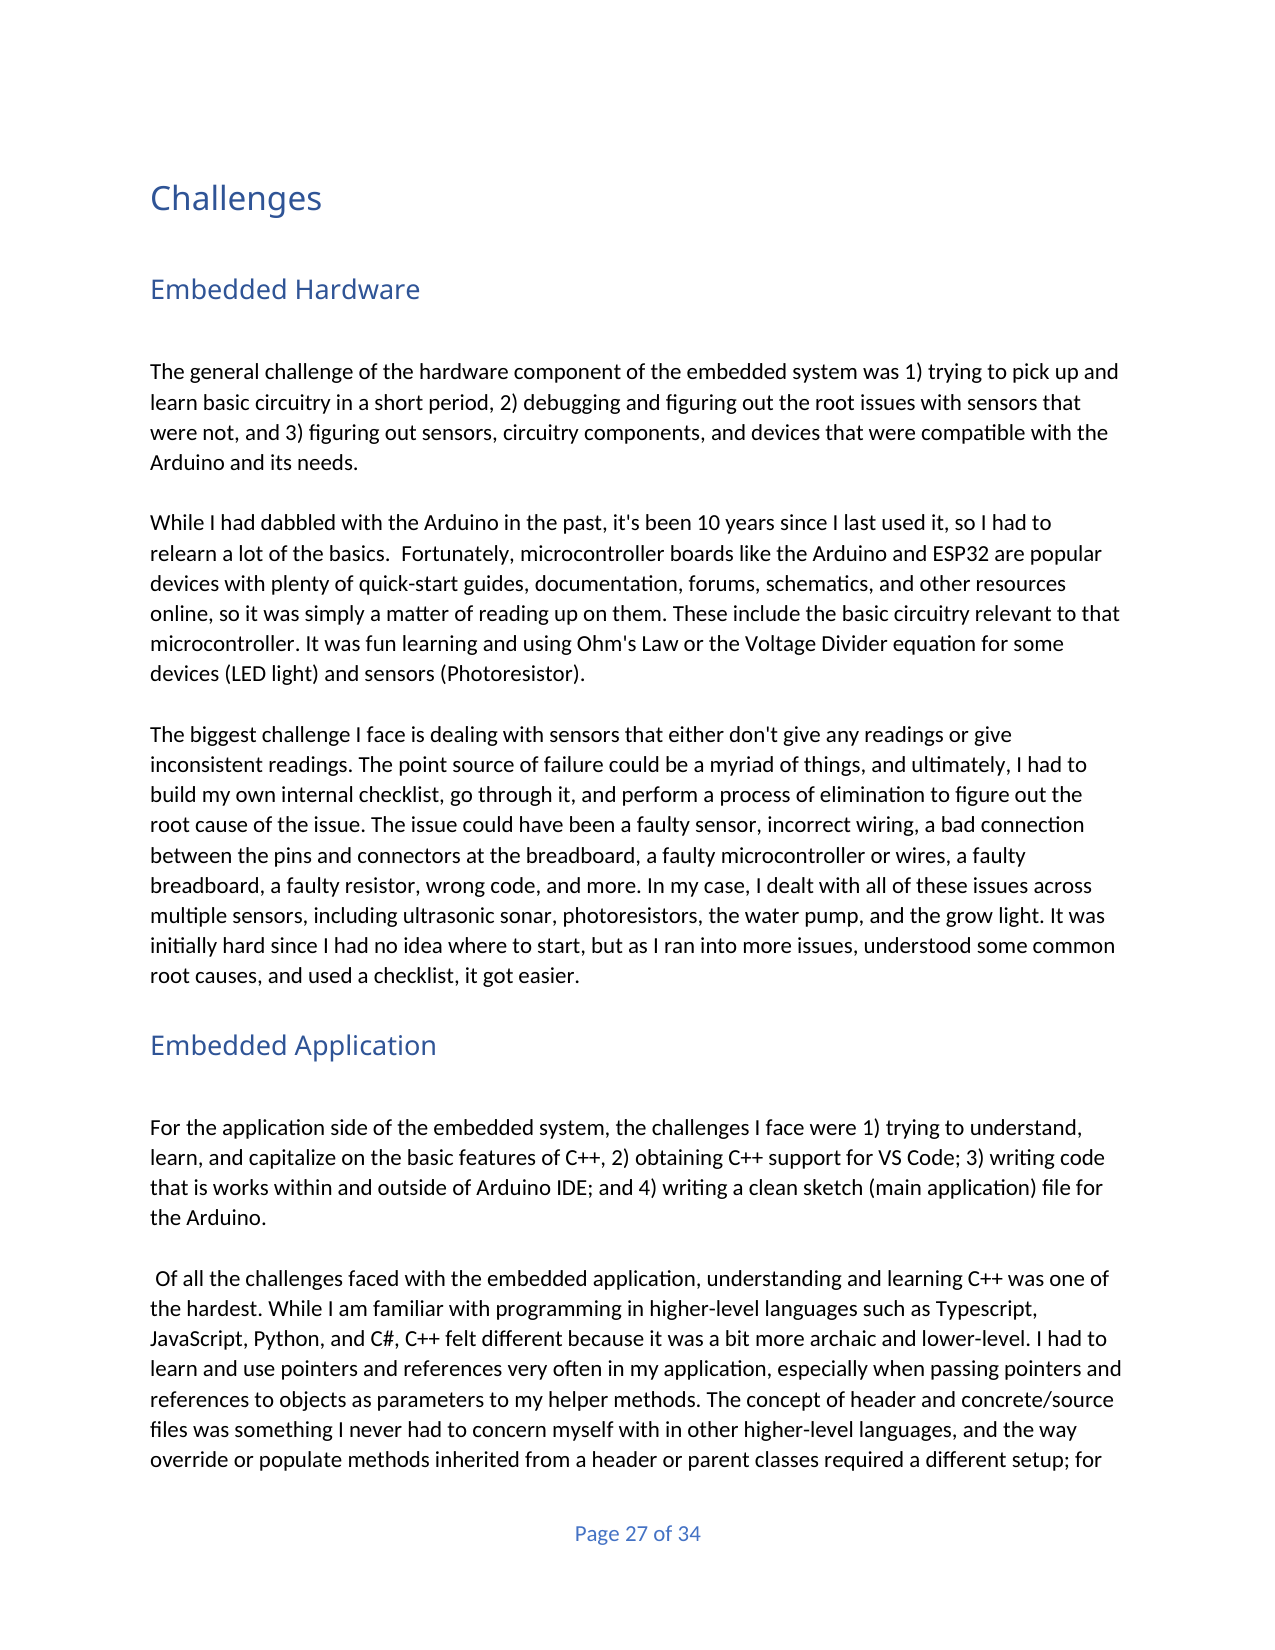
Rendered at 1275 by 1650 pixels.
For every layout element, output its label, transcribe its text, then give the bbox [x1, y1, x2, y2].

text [150, 1264, 1125, 1473]
text While I had dabbled with the Arduino in the past, it's been 10 years since I last used it, so I had to relearn a lot of the basics. Fortunately, microcontroller boards like the Arduino and ESP32 are popular devices with plenty of quick-start guides, documentation, forums, schematics, and other resources online, so it was simply a matter of reading up on them. These include the basic circuitry relevant to that microcontroller. It was fun learning and using Ohm's Law or the Voltage Divider equation for some devices (LED light) and sensors (Photoresistor). [150, 508, 1125, 688]
subtitle Embedded Hardware [150, 271, 1125, 308]
subtitle Challenges [150, 175, 1125, 220]
text The biggest challenge I face is dealing with sensors that either don't give any readings or give inconsistent readings. The point source of failure could be a myriad of things, and ultimately, I had to build my own internal checklist, go through it, and perform a process of elimination to figure out the root cause of the issue. The issue could have been a faulty sensor, incorrect wiring, a bad connection between the pins and connectors at the breadboard, a faulty microcontroller or wires, a faulty breadboard, a faulty resistor, wrong code, and more. In my case, I dealt with all of these issues across multiple sensors, including ultrasonic sonar, photoresistors, the water pump, and the grow light. It was initially hard since I had no idea where to start, but as I ran into more issues, understood some common root causes, and used a checklist, it got easier. [150, 720, 1125, 990]
subtitle Embedded Application [150, 1026, 1125, 1063]
text For the application side of the embedded system, the challenges I face were 1) trying to understand, learn, and capitalize on the basic features of C++, 2) obtaining C++ support for VS Code; 3) writing code that is works within and outside of Arduino IDE; and 4) writing a clean sketch (main application) file for the Arduino. [150, 1113, 1125, 1232]
text The general challenge of the hardware component of the embedded system was 1) trying to pick up and learn basic circuitry in a short period, 2) debugging and figuring out the root issues with sensors that were not, and 3) figuring out sensors, circuitry components, and devices that were compatible with the Arduino and its needs. [150, 357, 1125, 476]
